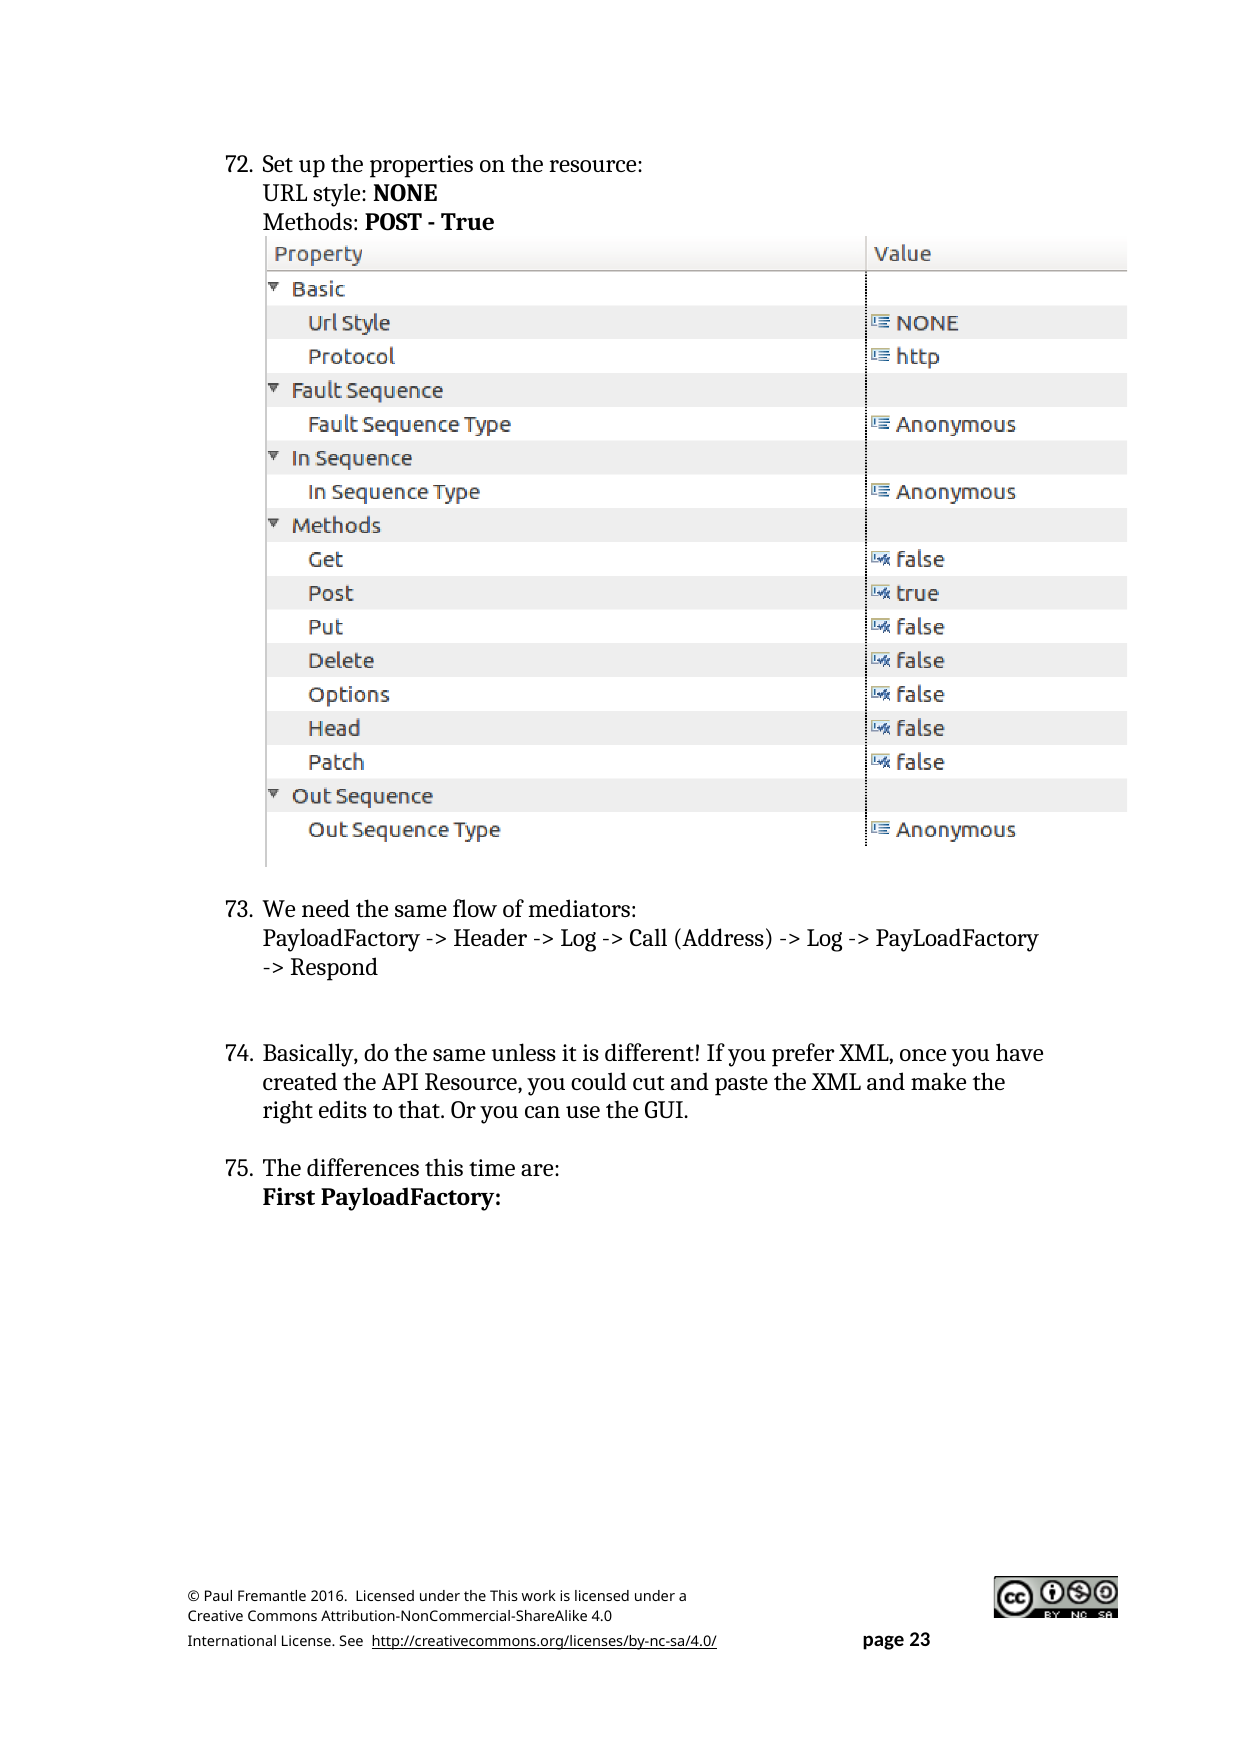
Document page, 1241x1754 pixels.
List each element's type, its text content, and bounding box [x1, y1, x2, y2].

picture [993, 1576, 1118, 1618]
picture [262, 236, 1128, 867]
list Basically, do the same unless it is different! If you prefer XML, once you have created the API Resource, you could cut and paste the XML and make the right edits to that. Or you can use the GUI. [225, 1039, 1053, 1154]
list The differences this time are: First PayloadFactory: [225, 1154, 1053, 1211]
list We need the same flow of mediators: PayloadFactory -> Header -> Log -> Call (Address) -> Log -> PayLoadFactory -> Respond [225, 895, 1053, 1010]
